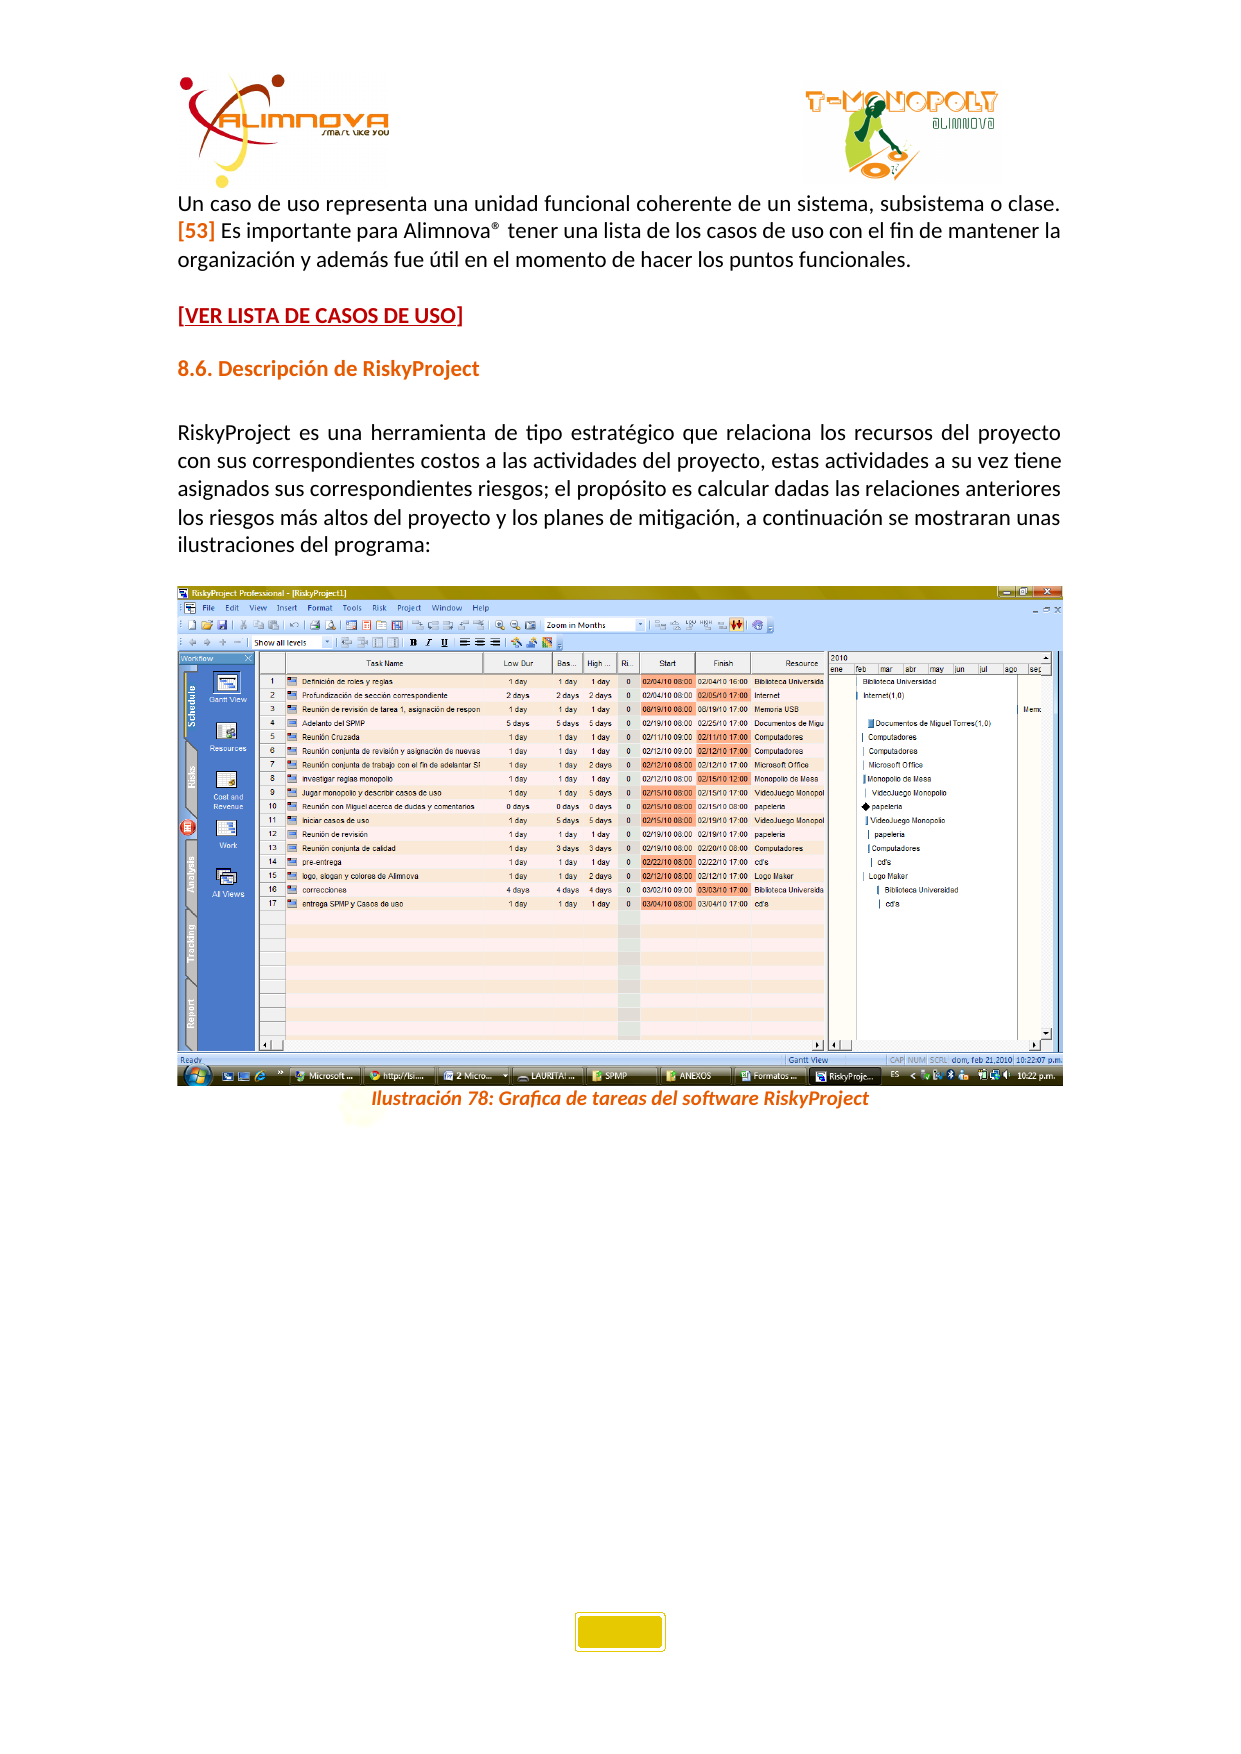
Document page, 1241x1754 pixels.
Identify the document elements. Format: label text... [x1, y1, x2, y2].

picture [802, 79, 1002, 184]
subtitle 8.6. Descripción de RiskyProject [177, 354, 1063, 382]
picture [177, 73, 389, 189]
text [VER LISTA DE CASOS DE USO] [177, 301, 1063, 329]
text RiskyProject es una herramienta de tipo estratégico que relaciona los recursos del proyecto con sus correspondientes costos a las actividades del proyecto, estas actividades a su vez tiene asignados sus correspondientes riesgos; el propósito es calcular dadas las relaciones anteriores los riesgos más altos del proyecto y los planes de mitigación, a continuación se mostraran unas ilustraciones del programa: [177, 418, 1063, 559]
picture [177, 586, 1063, 1086]
